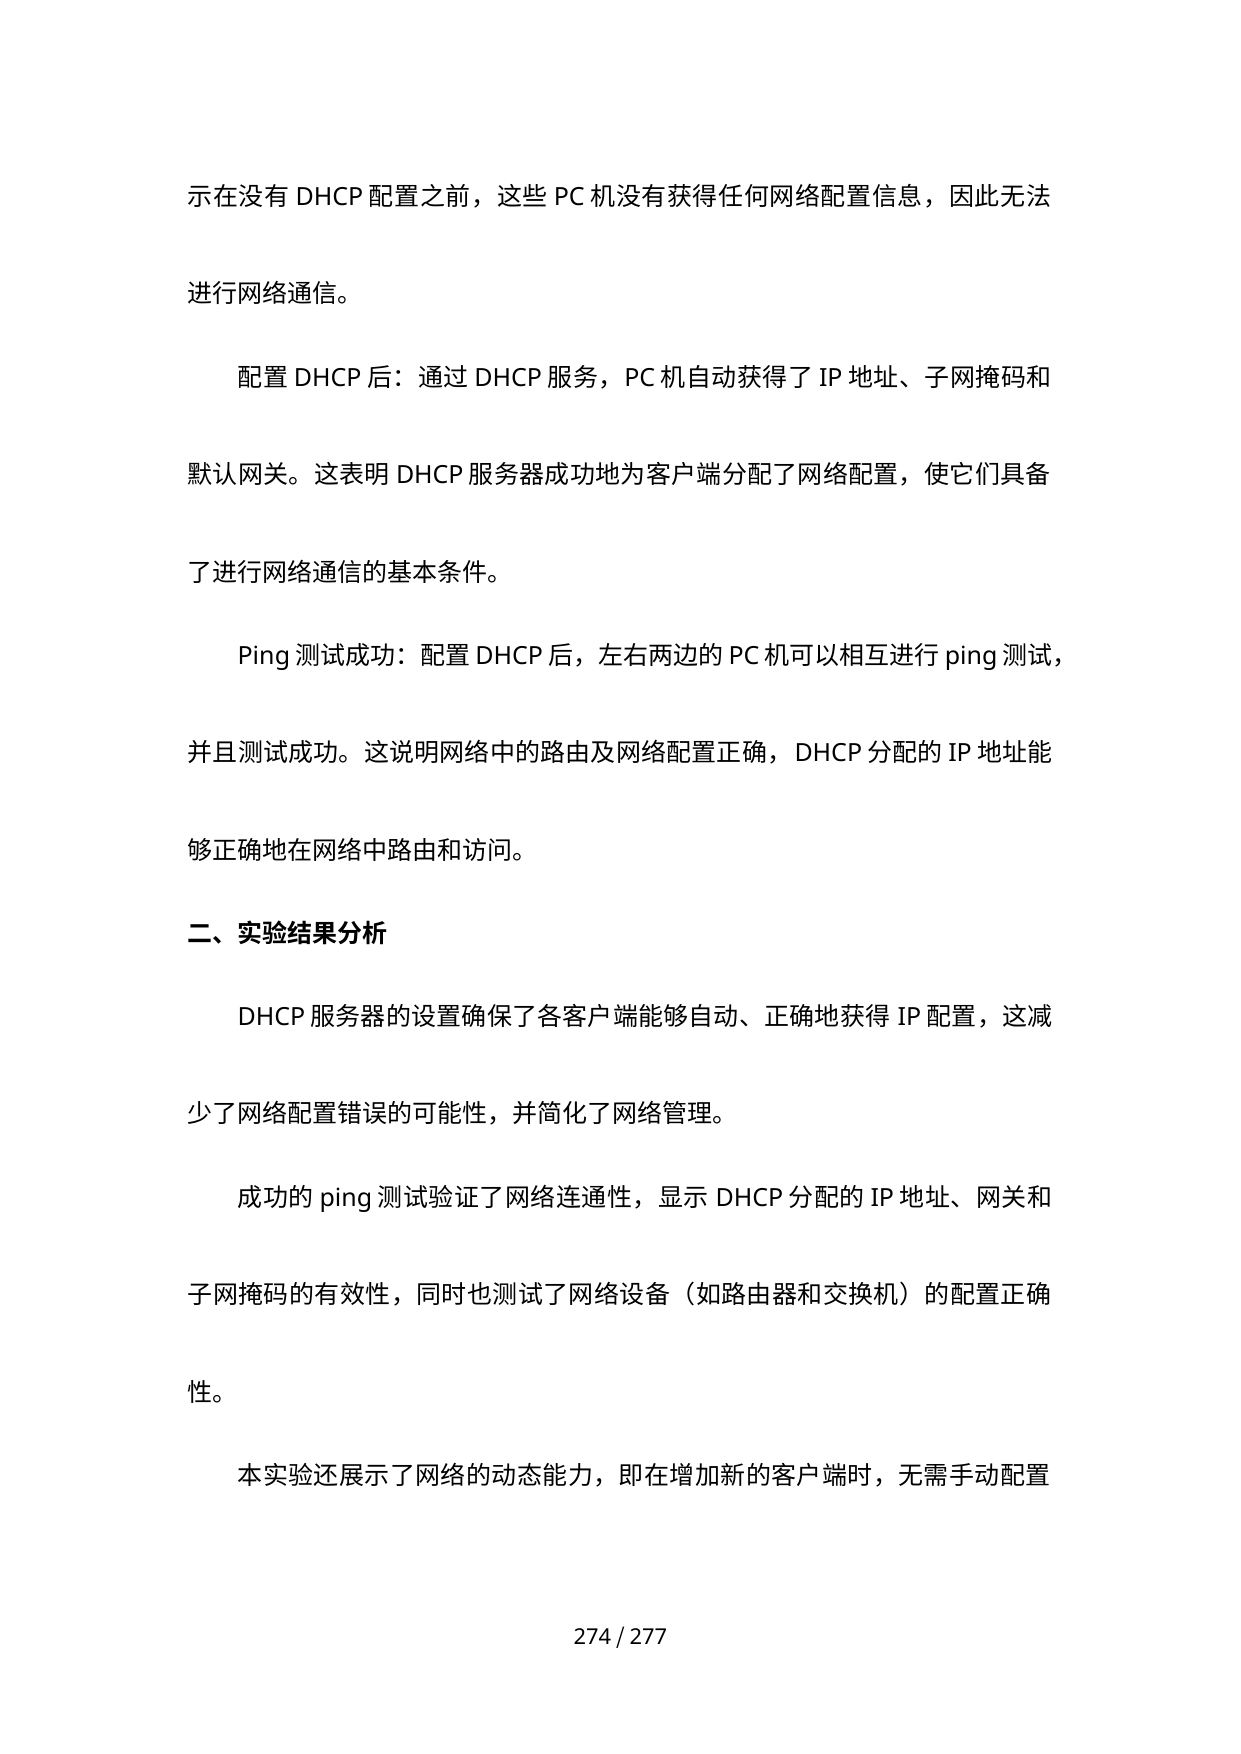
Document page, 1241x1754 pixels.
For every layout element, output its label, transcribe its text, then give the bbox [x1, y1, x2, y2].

text DHCP服务器的设置确保了各客户端能够自动、正确地获得IP配置，这减少了网络配置错误的可能性，并简化了网络管理。 [187, 982, 1053, 1144]
text 成功的ping测试验证了网络连通性，显示DHCP分配的IP地址、网关和子网掩码的有效性，同时也测试了网络设备（如路由器和交换机）的配置正确性。 [187, 1163, 1053, 1423]
text Ping测试成功：配置DHCP后，左右两边的PC机可以相互进行ping测试，并且测试成功。这说明网络中的路由及网络配置正确，DHCP分配的IP地址能够正确地在网络中路由和访问。 [187, 621, 1053, 881]
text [187, 1441, 1053, 1506]
text 配置DHCP后：通过DHCP服务，PC机自动获得了IP地址、子网掩码和默认网关。这表明DHCP服务器成功地为客户端分配了网络配置，使它们具备了进行网络通信的基本条件。 [187, 343, 1053, 603]
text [187, 162, 1053, 324]
text 二、实验结果分析 [187, 899, 1053, 964]
